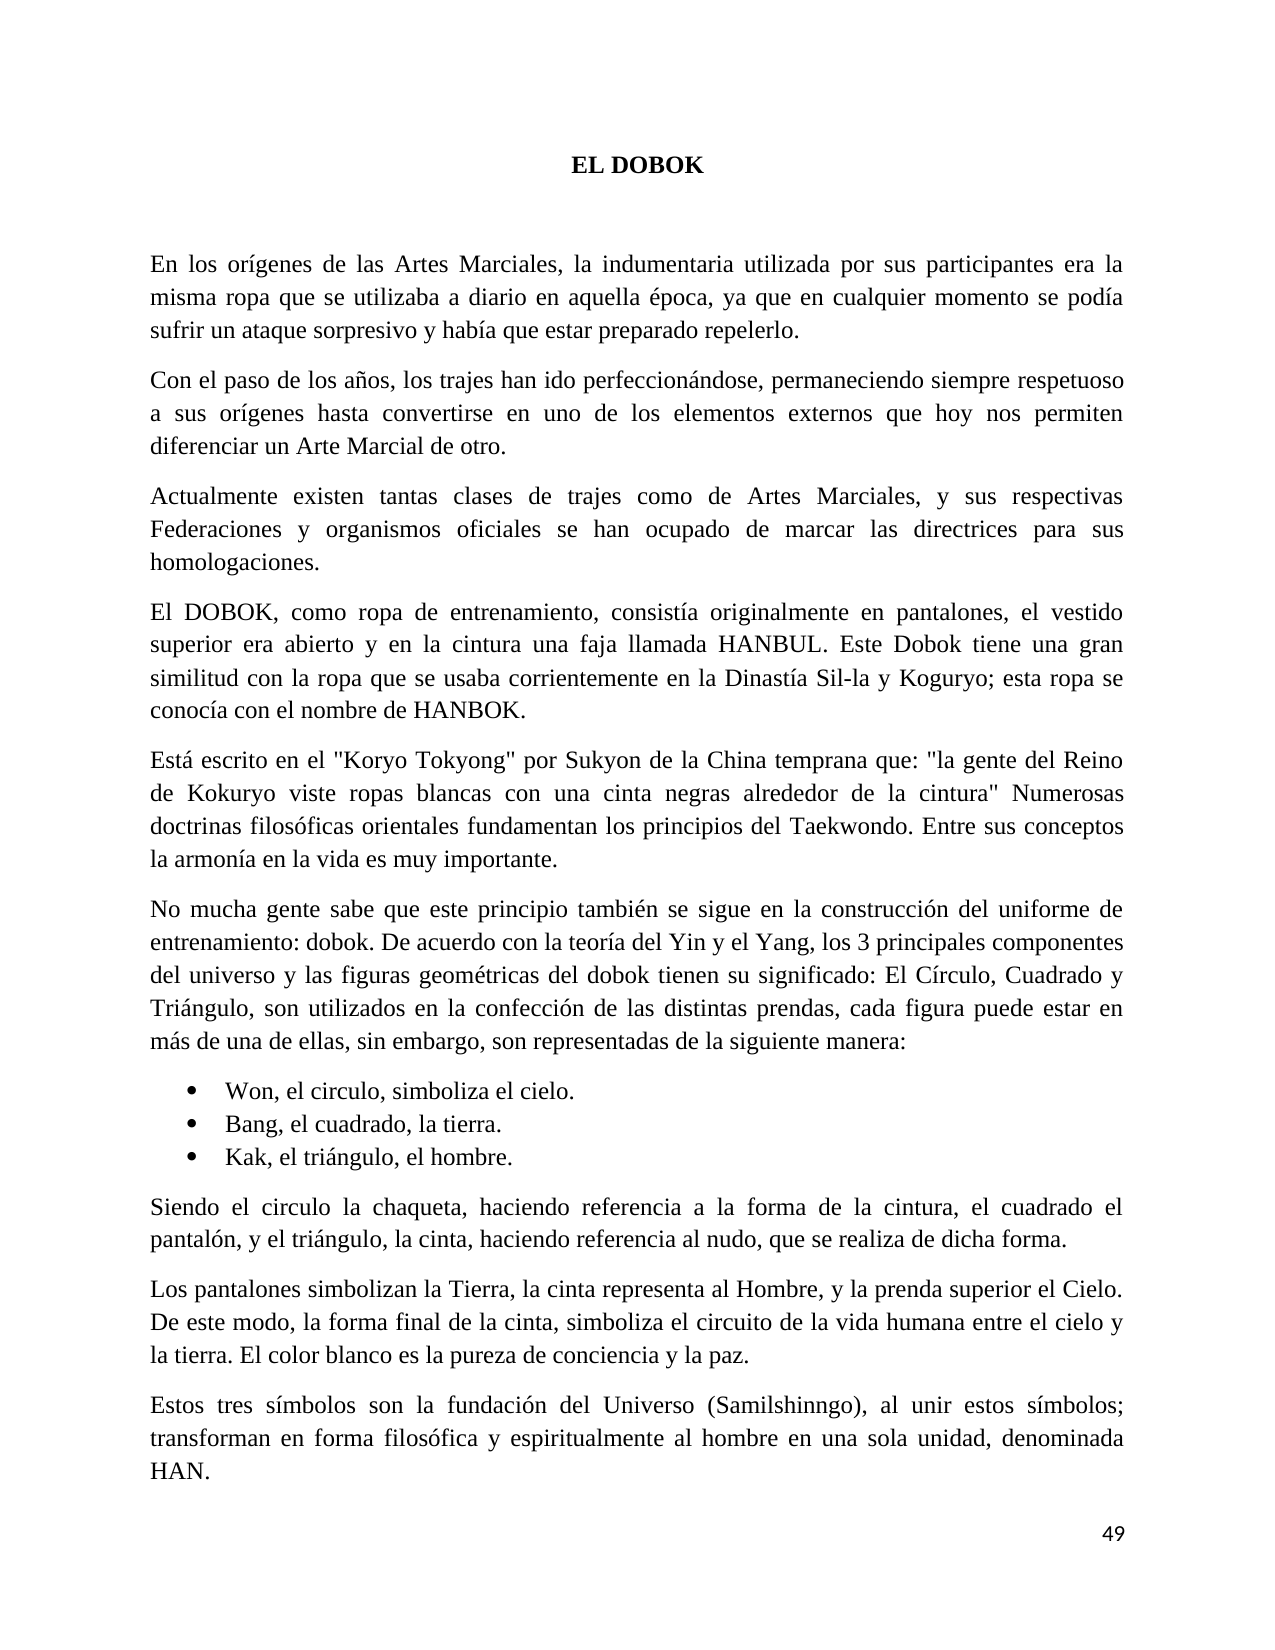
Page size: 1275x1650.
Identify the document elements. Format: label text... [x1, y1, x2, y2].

text No mucha gente sabe que este principio también se sigue en la construcción del uniforme de entrenamiento: dobok. De acuerdo con la teoría del Yin y el Yang, los 3 principales componentes del universo y las figuras geométricas del dobok tienen su significado: El Círculo, Cuadrado y Triángulo, son utilizados en la confección de las distintas prendas, cada figura puede estar en más de una de ellas, sin embargo, son representadas de la siguiente manera: [150, 894, 1125, 1055]
text Está escrito en el "Koryo Tokyong" por Sukyon de la China temprana que: "la gente del Reino de Kokuryo viste ropas blancas con una cinta negras alrededor de la cintura" Numerosas doctrinas filosóficas orientales fundamentan los principios del Taekwondo. Entre sus conceptos la armonía en la vida es muy importante. [150, 745, 1125, 873]
list Bang, el cuadrado, la tierra. [187, 1109, 1125, 1138]
text EL DOBOK [150, 150, 1125, 179]
text Siendo el circulo la chaqueta, haciendo referencia a la forma de la cintura, el cuadrado el pantalón, y el triángulo, la cinta, haciendo referencia al nudo, que se realiza de dicha forma. [150, 1192, 1125, 1253]
text Actualmente existen tantas clases de trajes como de Artes Marciales, y sus respectivas Federaciones y organismos oficiales se han ocupado de marcar las directrices para sus homologaciones. [150, 481, 1125, 576]
list Won, el circulo, simboliza el cielo. [187, 1076, 1125, 1104]
text Los pantalones simbolizan la Tierra, la cinta representa al Hombre, y la prenda superior el Cielo. De este modo, la forma final de la cinta, simboliza el circuito de la vida humana entre el cielo y la tierra. El color blanco es la pureza de conciencia y la paz. [150, 1274, 1125, 1369]
text En los orígenes de las Artes Marciales, la indumentaria utilizada por sus participantes era la misma ropa que se utilizaba a diario en aquella época, ya que en cualquier momento se podía sufrir un ataque sorpresivo y había que estar preparado repelerlo. [150, 249, 1125, 344]
list Kak, el triángulo, el hombre. [187, 1142, 1125, 1171]
text Estos tres símbolos son la fundación del Universo (Samilshinngo), al unir estos símbolos; transforman en forma filosófica y espiritualmente al hombre en una sola unidad, denominada HAN. [150, 1390, 1125, 1485]
text Con el paso de los años, los trajes han ido perfeccionándose, permaneciendo siempre respetuoso a sus orígenes hasta convertirse en uno de los elementos externos que hoy nos permiten diferenciar un Arte Marcial de otro. [150, 365, 1125, 460]
text El DOBOK, como ropa de entrenamiento, consistía originalmente en pantalones, el vestido superior era abierto y en la cintura una faja llamada HANBUL. Este Dobok tiene una gran similitud con la ropa que se usaba corrientemente en la Dinastía Sil-la y Koguryo; esta ropa se conocía con el nombre de HANBOK. [150, 597, 1125, 724]
